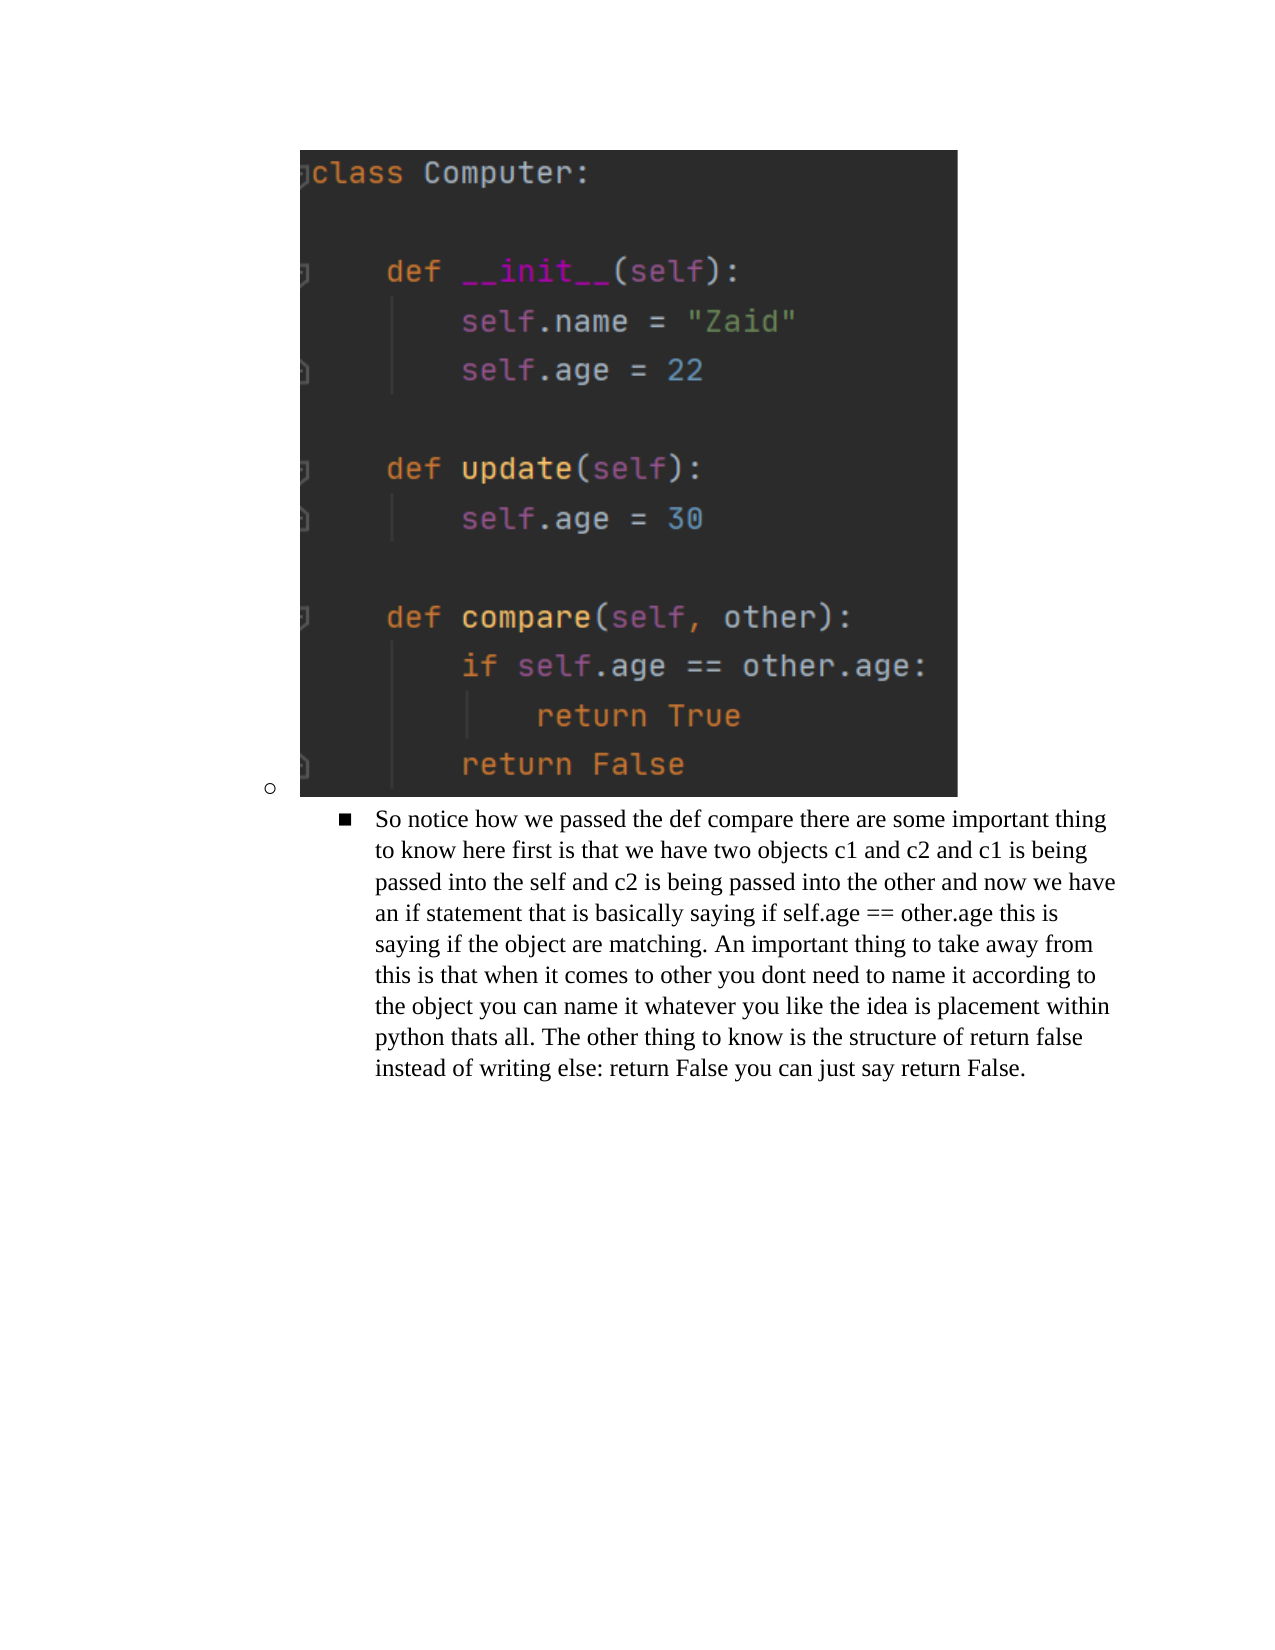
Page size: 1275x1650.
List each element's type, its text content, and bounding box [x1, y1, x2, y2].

list So notice how we passed the def compare there are some important thing to know here first is that we have two objects c1 and c2 and c1 is being passed into the self and c2 is being passed into the other and now we have an if statement that is basically saying if self.age == other.age this is saying if the object are matching. An important thing to take away from this is that when it comes to other you dont need to name it according to the object you can name it whatever you like the idea is placement within python thats all. The other thing to know is the structure of return false instead of writing else: return False you can just say return False. [337, 804, 1125, 1082]
picture [300, 150, 958, 797]
